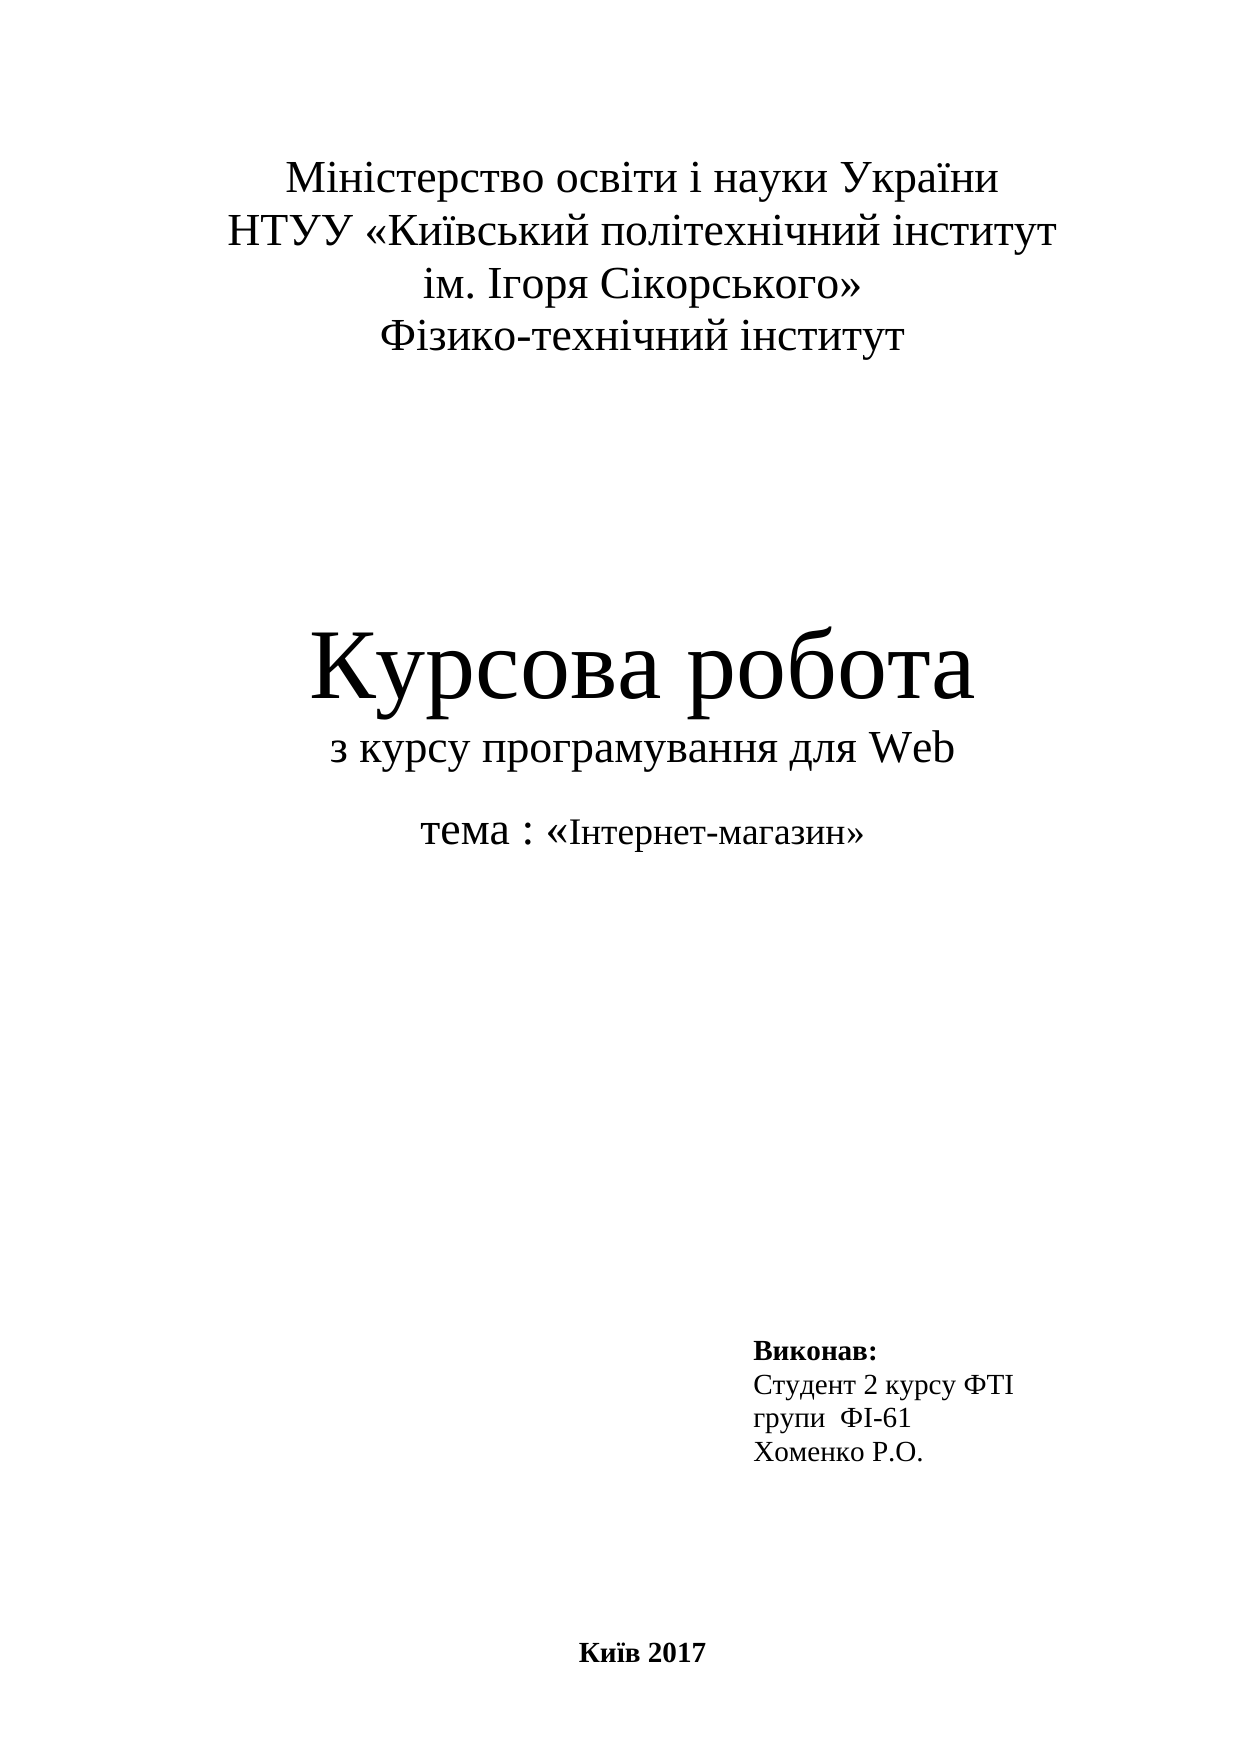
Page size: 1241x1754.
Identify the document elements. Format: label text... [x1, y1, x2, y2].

text ім. Ігоря Сікорського» [74, 255, 1211, 308]
text з курсу програмування для Web [74, 720, 1211, 773]
text тема : «Інтернет-магазин» [74, 801, 1211, 854]
text Міністерство освіти і науки України [74, 150, 1211, 202]
text Курсова робота [74, 605, 1211, 720]
text Київ 2017 [74, 1635, 1211, 1669]
text Хоменко Р.О. [74, 1434, 1211, 1467]
text Фізико-технічний інститут [74, 308, 1211, 361]
text Студент 2 курсу ФТІ [74, 1367, 1211, 1400]
text Виконав: [74, 1333, 1211, 1367]
text групи ФІ-61 [74, 1400, 1211, 1434]
text НТУУ «Київський політехнічний інститут [74, 202, 1211, 255]
